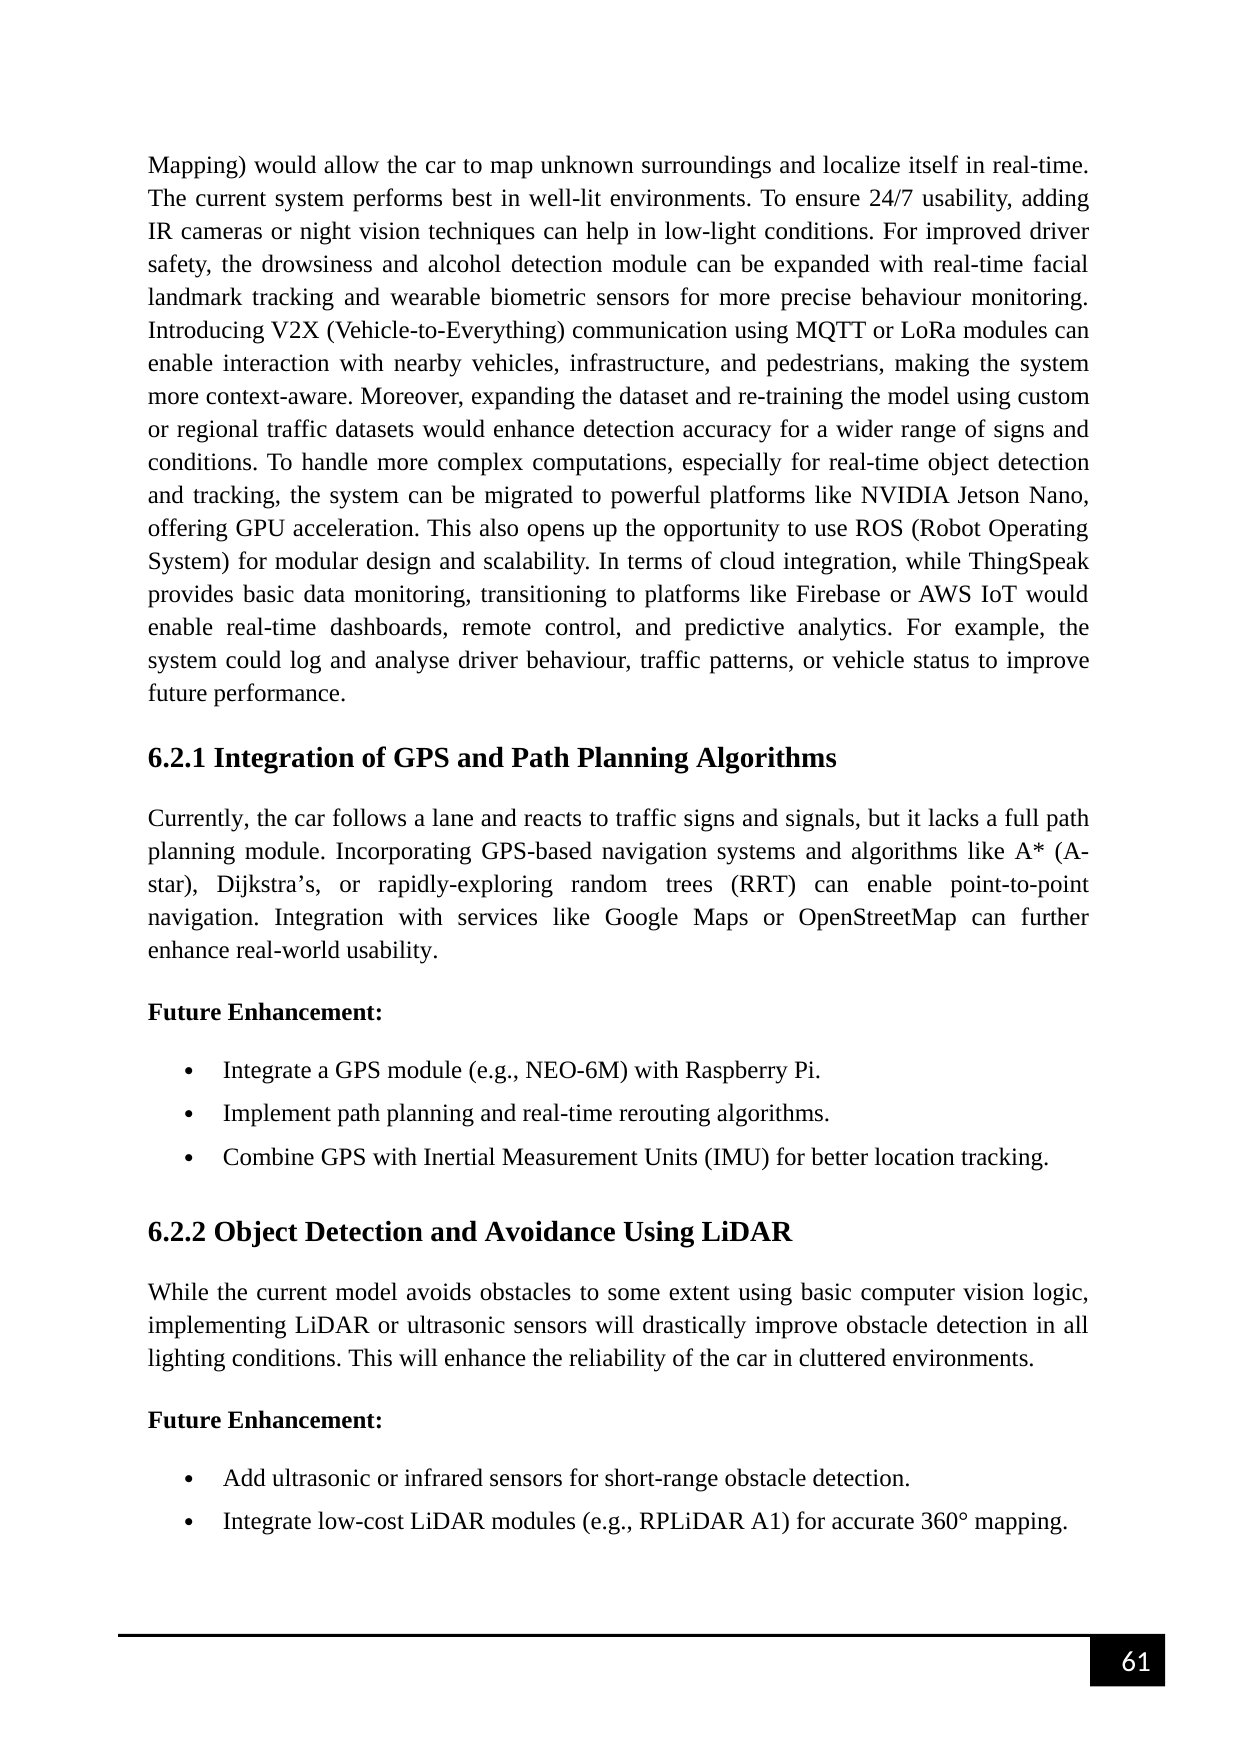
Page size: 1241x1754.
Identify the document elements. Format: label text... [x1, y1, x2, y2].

text 6.2.2 Object Detection and Avoidance Using LiDAR [148, 1214, 1090, 1247]
text Currently, the car follows a lane and reacts to traffic signs and signals, but it lacks a full path planning module. Incorporating GPS-based navigation systems and algorithms like A* (A-star), Dijkstra’s, or rapidly-exploring random trees (RRT) can enable point-to-point navigation. Integration with services like Google Maps or OpenStreetMap can further enhance real-world usability. [148, 803, 1090, 964]
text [148, 150, 1090, 707]
text While the current model avoids obstacles to some extent using basic computer vision logic, implementing LiDAR or ultrasonic sensors will drastically improve obstacle detection in all lighting conditions. This will enhance the reliability of the car in cluttered environments. [148, 1277, 1090, 1371]
text 6.2.1 Integration of GPS and Path Planning Algorithms [148, 741, 1090, 774]
list Add ultrasonic or infrared sensors for short-range obstacle detection. [185, 1463, 1090, 1492]
text Future Enhancement: [148, 997, 1090, 1026]
text Future Enhancement: [148, 1405, 1090, 1434]
list Integrate a GPS module (e.g., NEO-6M) with Raspberry Pi. [185, 1055, 1090, 1084]
list Implement path planning and real-time rerouting algorithms. [185, 1098, 1090, 1127]
list Combine GPS with Inertial Measurement Units (IMU) for better location tracking. [185, 1142, 1090, 1170]
list Integrate low-cost LiDAR modules (e.g., RPLiDAR A1) for accurate 360° mapping. [185, 1506, 1090, 1535]
